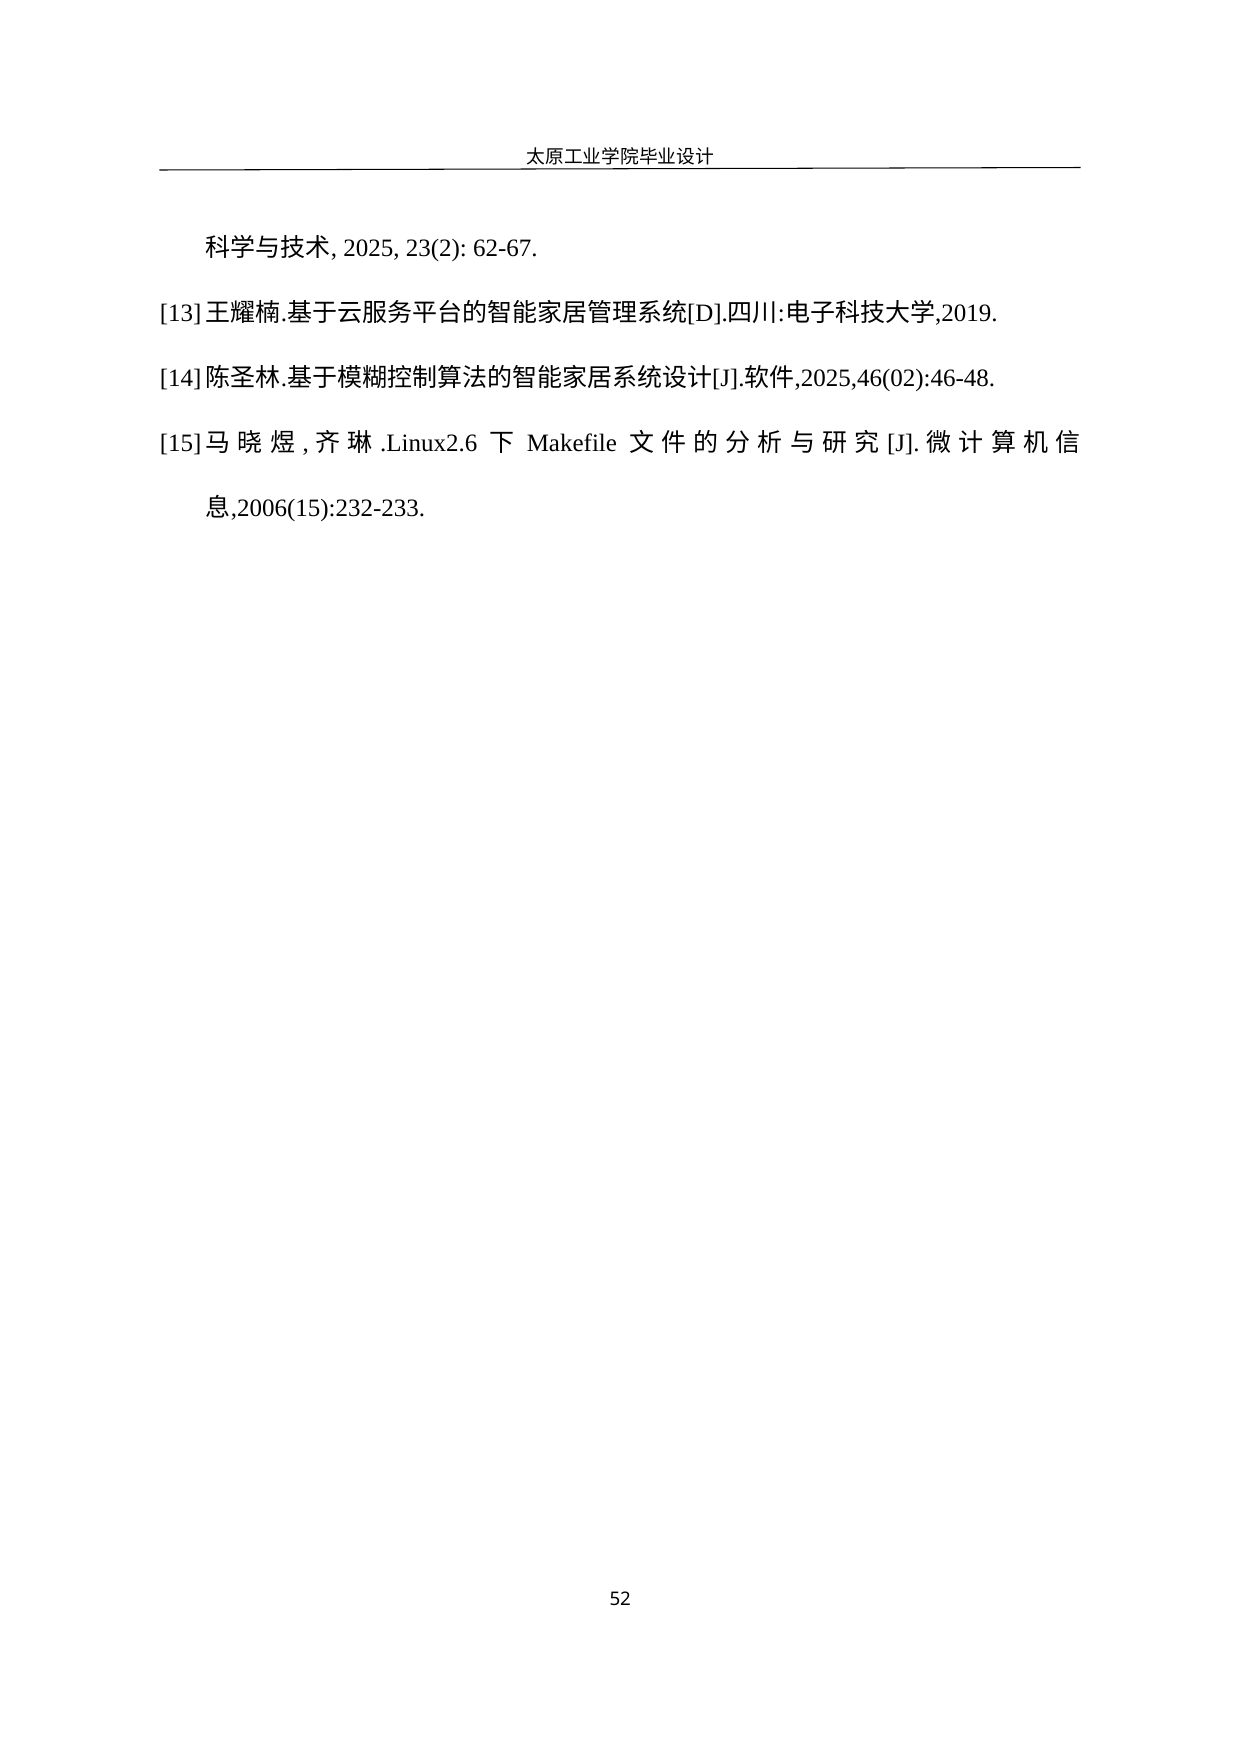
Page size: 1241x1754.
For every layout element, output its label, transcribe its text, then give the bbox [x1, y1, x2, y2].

text 陈圣林.基于模糊控制算法的智能家居系统设计[J].软件,2025,46(02):46-48. [159, 343, 1081, 408]
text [159, 213, 1081, 278]
text 马晓煜,齐琳.Linux2.6下Makefile文件的分析与研究[J].微计算机信息,2006(15):232-233. [159, 408, 1081, 538]
text 王耀楠.基于云服务平台的智能家居管理系统[D].四川:电子科技大学,2019. [159, 278, 1081, 343]
